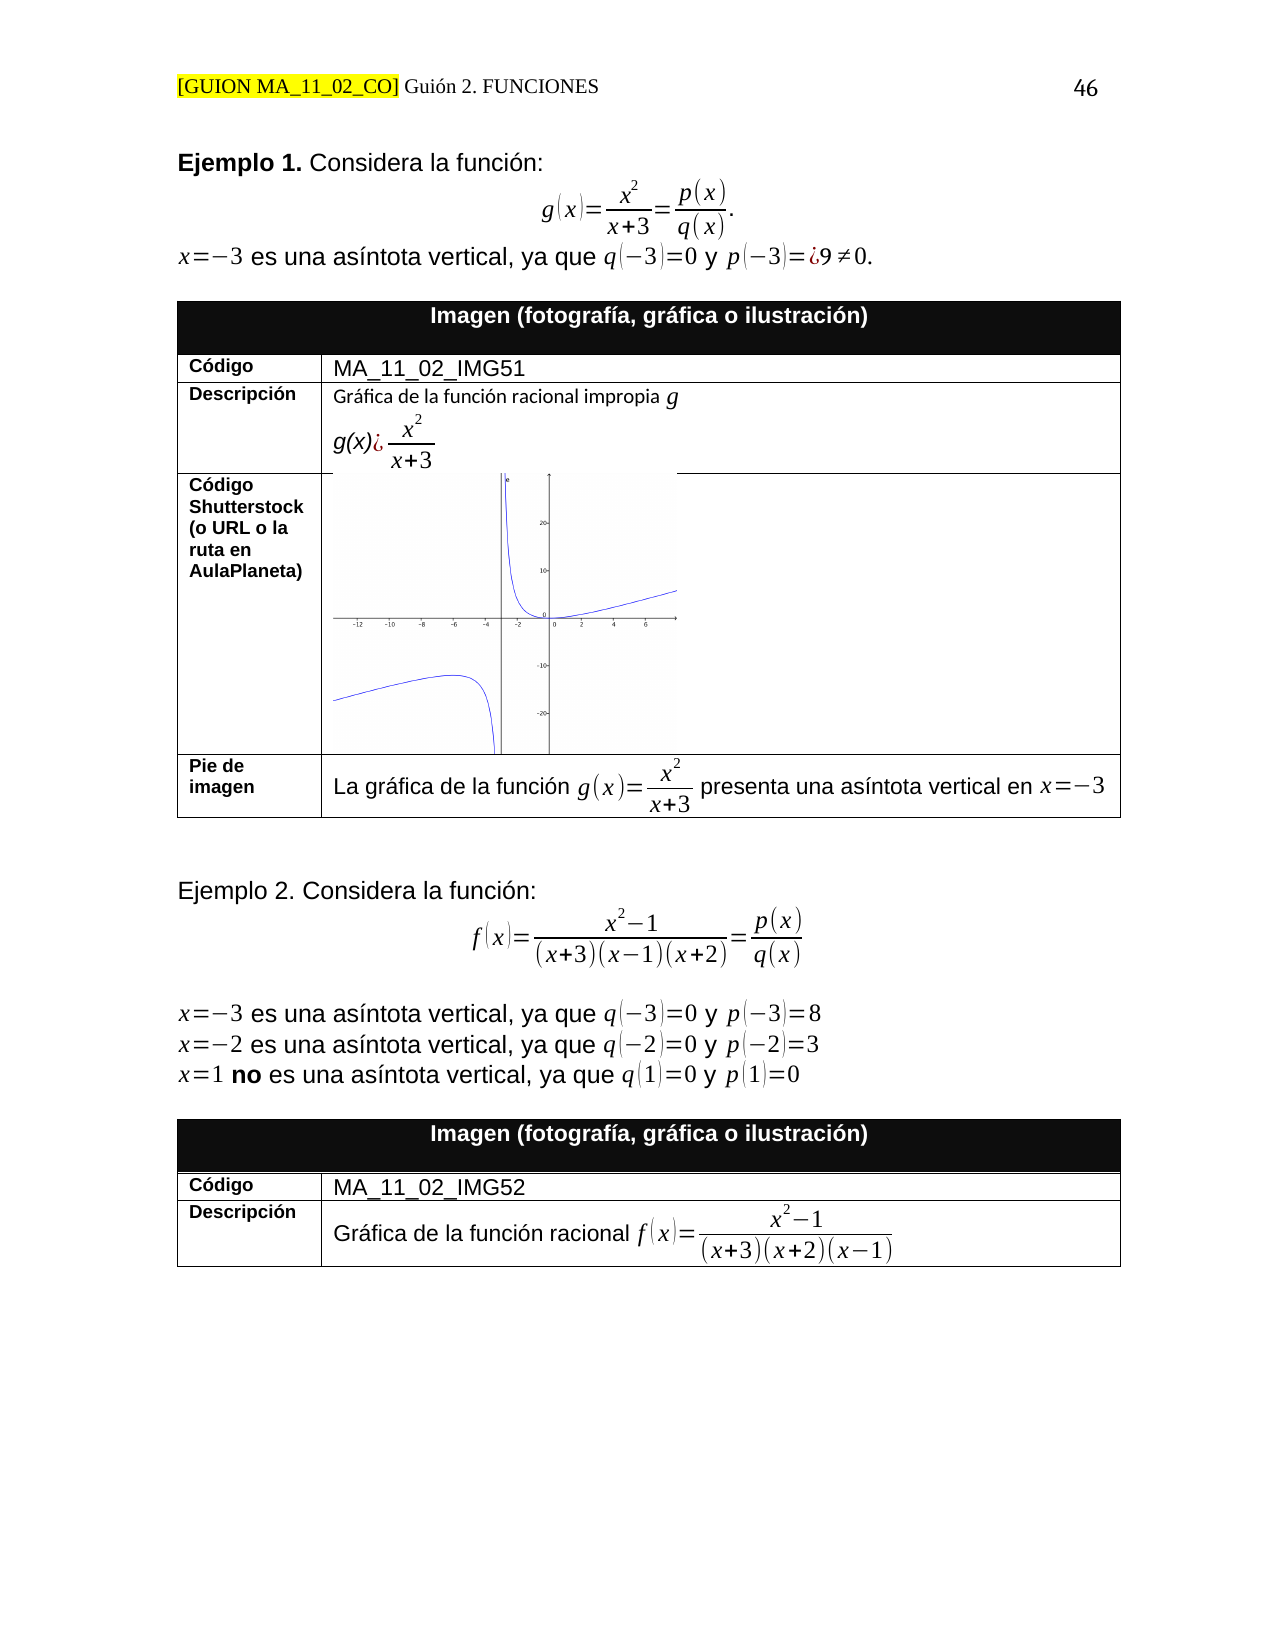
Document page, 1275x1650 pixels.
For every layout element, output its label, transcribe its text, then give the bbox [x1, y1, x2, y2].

table_cell Gráfica de la función racional impropia g(x) [322, 383, 1120, 473]
picture [333, 473, 677, 754]
table_cell Descripción [178, 383, 321, 473]
table_cell MA_11_02_IMG52 [322, 1174, 1120, 1200]
table_cell [322, 474, 333, 754]
table_cell [677, 474, 1120, 754]
table_cell Gráfica de la función racional [322, 1201, 1120, 1266]
text no es una asíntota vertical, ya que y [177, 1059, 1098, 1090]
text es una asíntota vertical, ya que y [177, 998, 1098, 1029]
text es una asíntota vertical, ya que y [177, 1029, 1098, 1059]
text Ejemplo 2. Considera la función: [177, 876, 1098, 904]
table_cell Código [178, 1174, 321, 1200]
table_cell La gráfica de la función presenta una asíntota vertical en [322, 755, 1120, 817]
text es una asíntota vertical, ya que y 9 [177, 241, 1098, 272]
table_header Imagen (fotografía, gráfica o ilustración) [178, 1120, 1120, 1172]
table_cell Pie de imagen [178, 755, 321, 817]
table_cell MA_11_02_IMG51 [322, 355, 1120, 382]
table_cell Descripción [178, 1201, 321, 1266]
table_header Imagen (fotografía, gráfica o ilustración) [178, 302, 1120, 354]
text . [177, 176, 1098, 241]
table_cell Código [178, 355, 321, 382]
table_cell Código Shutterstock (o URL o la ruta en AulaPlaneta) [178, 474, 321, 754]
text Ejemplo 1. Considera la función: [177, 148, 1098, 176]
